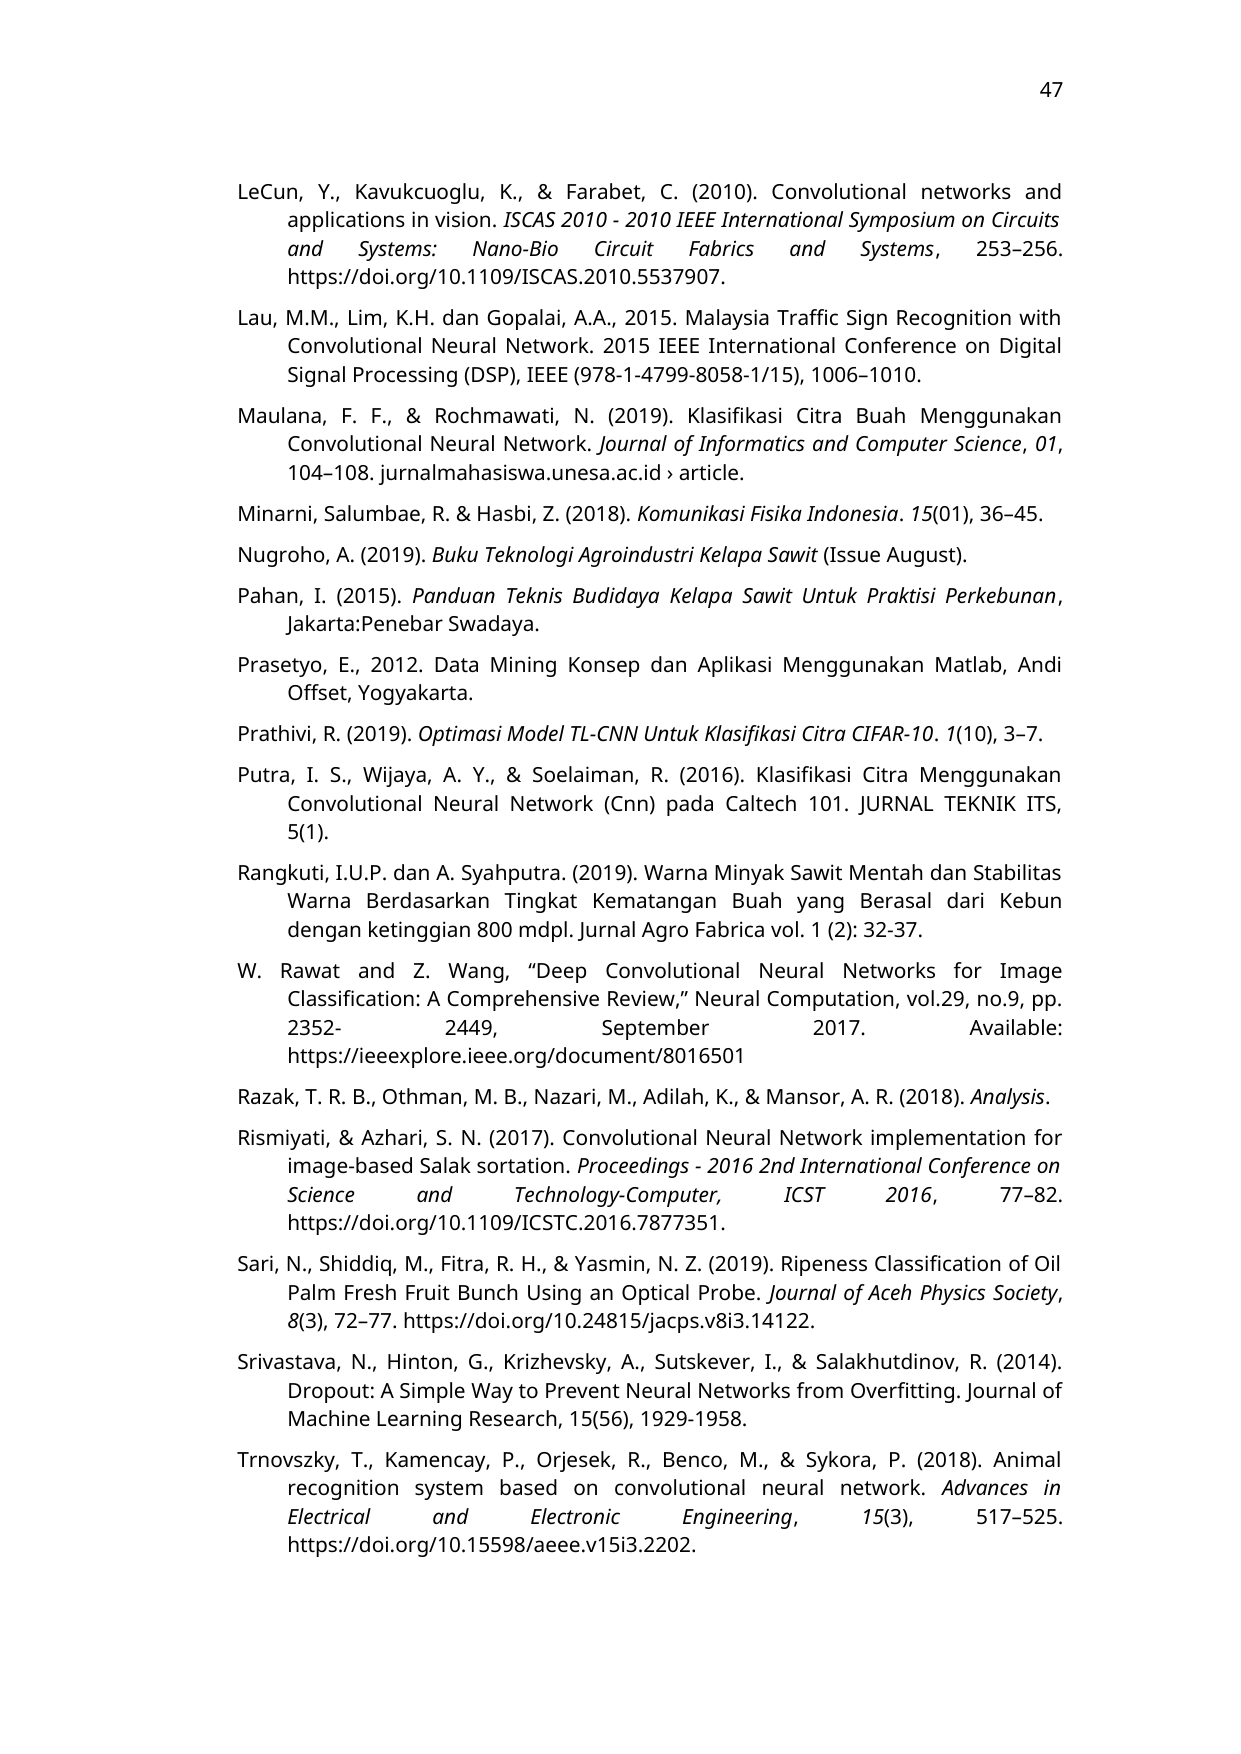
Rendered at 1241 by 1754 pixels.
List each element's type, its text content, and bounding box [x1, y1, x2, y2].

text Rismiyati, & Azhari, S. N. (2017). Convolutional Neural Network implementation for image-based Salak sortation. Proceedings - 2016 2nd International Conference on Science and Technology-Computer, ICST 2016, 77–82. https://doi.org/10.1109/ICSTC.2016.7877351. [237, 1123, 1063, 1237]
text Minarni, Salumbae, R. & Hasbi, Z. (2018). Komunikasi Fisika Indonesia. 15(01), 36–45. [237, 499, 1063, 527]
text Maulana, F. F., & Rochmawati, N. (2019). Klasifikasi Citra Buah Menggunakan Convolutional Neural Network. Journal of Informatics and Computer Science, 01, 104–108. jurnalmahasiswa.unesa.ac.id › article. [237, 401, 1063, 486]
text Putra, I. S., Wijaya, A. Y., & Soelaiman, R. (2016). Klasifikasi Citra Menggunakan Convolutional Neural Network (Cnn) pada Caltech 101. JURNAL TEKNIK ITS, 5(1). [237, 760, 1063, 846]
text Nugroho, A. (2019). Buku Teknologi Agroindustri Kelapa Sawit (Issue August). [237, 540, 1063, 568]
text LeCun, Y., Kavukcuoglu, K., & Farabet, C. (2010). Convolutional networks and applications in vision. ISCAS 2010 - 2010 IEEE International Symposium on Circuits and Systems: Nano-Bio Circuit Fabrics and Systems, 253–256. https://doi.org/10.1109/ISCAS.2010.5537907. [237, 177, 1063, 291]
text Prathivi, R. (2019). Optimasi Model TL-CNN Untuk Klasifikasi Citra CIFAR-10. 1(10), 3–7. [237, 719, 1063, 748]
text Sari, N., Shiddiq, M., Fitra, R. H., & Yasmin, N. Z. (2019). Ripeness Classification of Oil Palm Fresh Fruit Bunch Using an Optical Probe. Journal of Aceh Physics Society, 8(3), 72–77. https://doi.org/10.24815/jacps.v8i3.14122. [237, 1249, 1063, 1335]
text Trnovszky, T., Kamencay, P., Orjesek, R., Benco, M., & Sykora, P. (2018). Animal recognition system based on convolutional neural network. Advances in Electrical and Electronic Engineering, 15(3), 517–525. https://doi.org/10.15598/aeee.v15i3.2202. [237, 1445, 1063, 1559]
text W. Rawat and Z. Wang, “Deep Convolutional Neural Networks for Image Classification: A Comprehensive Review,” Neural Computation, vol.29, no.9, pp. 2352- 2449, September 2017. Available: https://ieeexplore.ieee.org/document/8016501 [237, 956, 1063, 1070]
text Rangkuti, I.U.P. dan A. Syahputra. (2019). Warna Minyak Sawit Mentah dan Stabilitas Warna Berdasarkan Tingkat Kematangan Buah yang Berasal dari Kebun dengan ketinggian 800 mdpl. Jurnal Agro Fabrica vol. 1 (2): 32-37. [237, 858, 1063, 943]
text Prasetyo, E., 2012. Data Mining Konsep dan Aplikasi Menggunakan Matlab, Andi Offset, Yogyakarta. [237, 650, 1063, 707]
text Lau, M.M., Lim, K.H. dan Gopalai, A.A., 2015. Malaysia Traffic Sign Recognition with Convolutional Neural Network. 2015 IEEE International Conference on Digital Signal Processing (DSP), IEEE (978-1-4799-8058-1/15), 1006–1010. [237, 303, 1063, 388]
text Razak, T. R. B., Othman, M. B., Nazari, M., Adilah, K., & Mansor, A. R. (2018). Analysis. [237, 1082, 1063, 1111]
text Srivastava, N., Hinton, G., Krizhevsky, A., Sutskever, I., & Salakhutdinov, R. (2014). Dropout: A Simple Way to Prevent Neural Networks from Overfitting. Journal of Machine Learning Research, 15(56), 1929-1958. [237, 1347, 1063, 1433]
text Pahan, I. (2015). Panduan Teknis Budidaya Kelapa Sawit Untuk Praktisi Perkebunan, Jakarta:Penebar Swadaya. [237, 581, 1063, 638]
